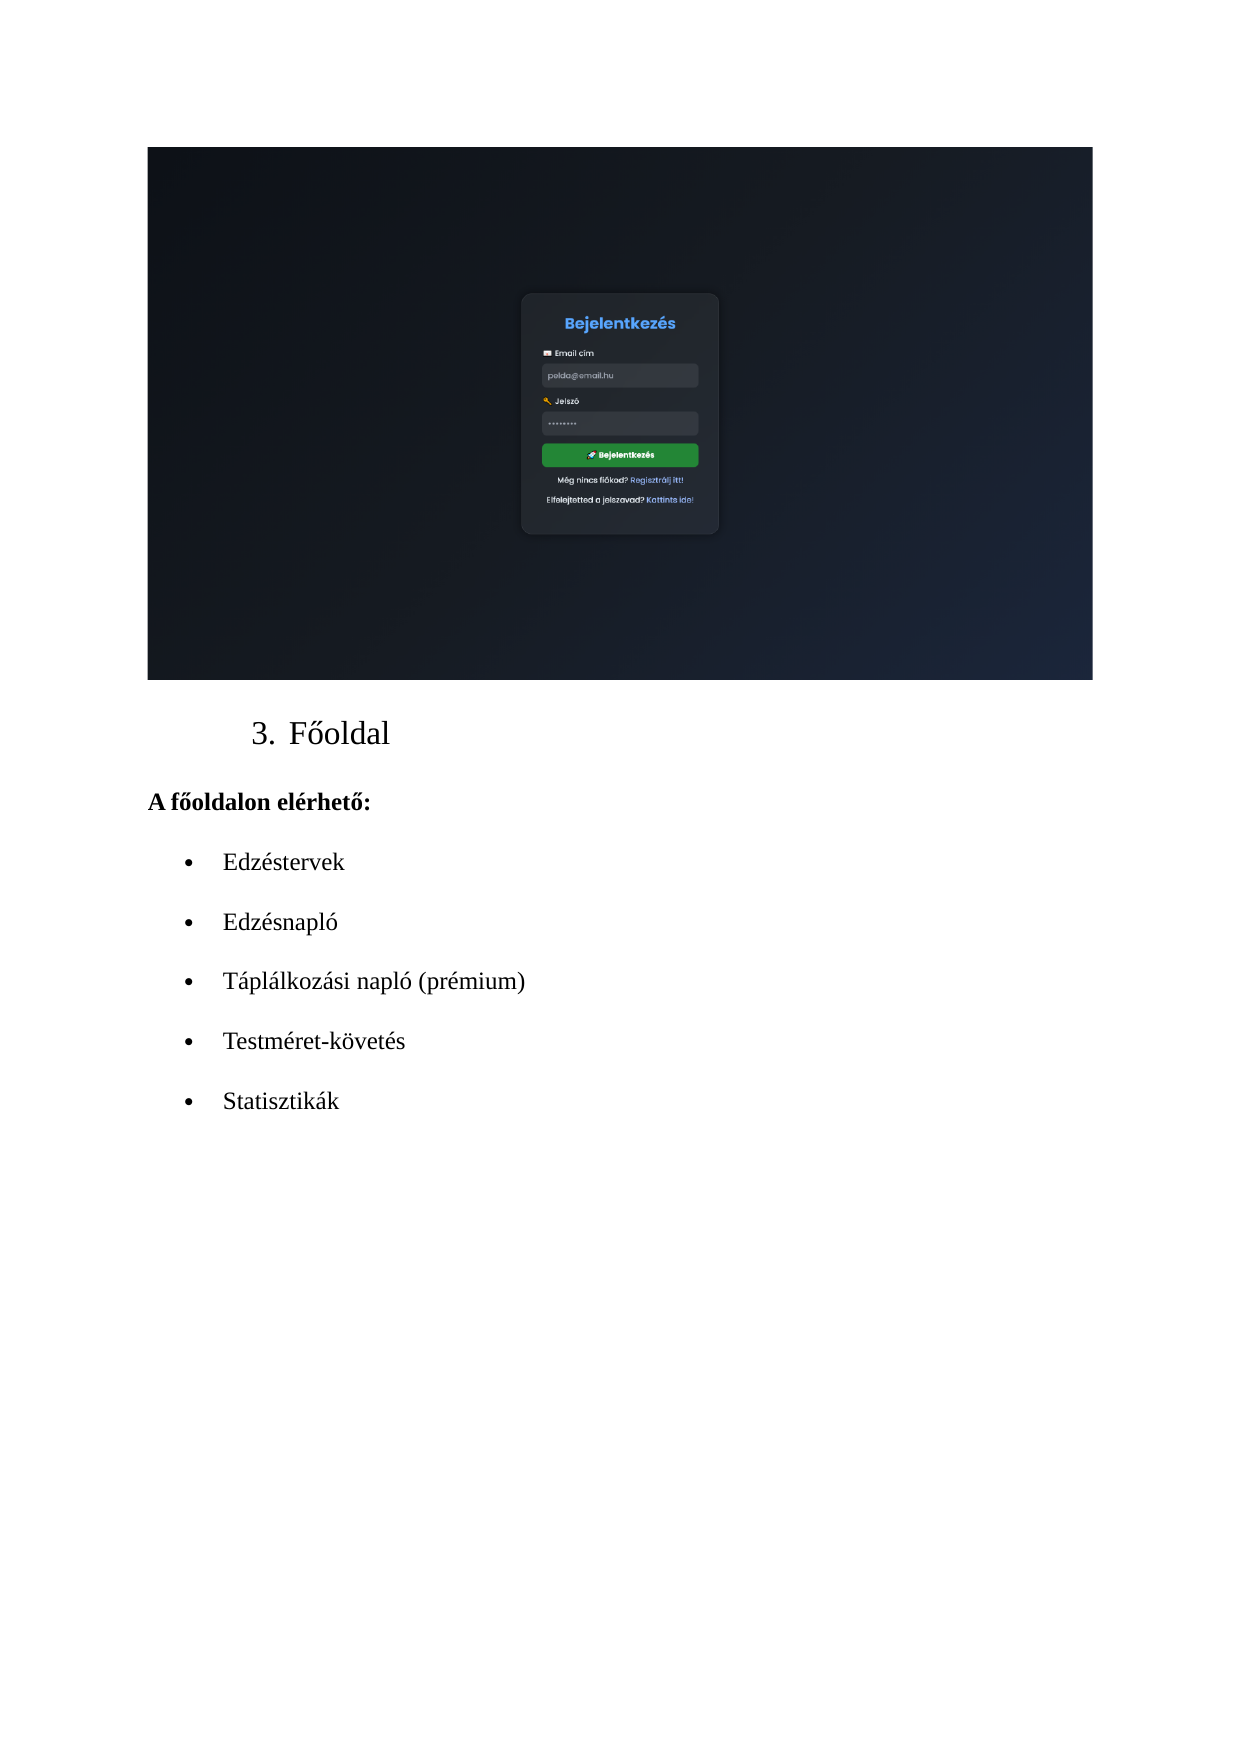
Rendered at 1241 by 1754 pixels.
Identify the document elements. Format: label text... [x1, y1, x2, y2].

list Edzésnapló [185, 907, 1093, 935]
text A főoldalon elérhető: [148, 787, 1093, 816]
list Edzéstervek [185, 847, 1093, 876]
list Táplálkozási napló (prémium) [185, 966, 1093, 995]
list Főoldal [251, 713, 1093, 751]
list Testméret-követés [185, 1026, 1093, 1055]
list Statisztikák [185, 1086, 1093, 1115]
picture [147, 147, 1093, 680]
